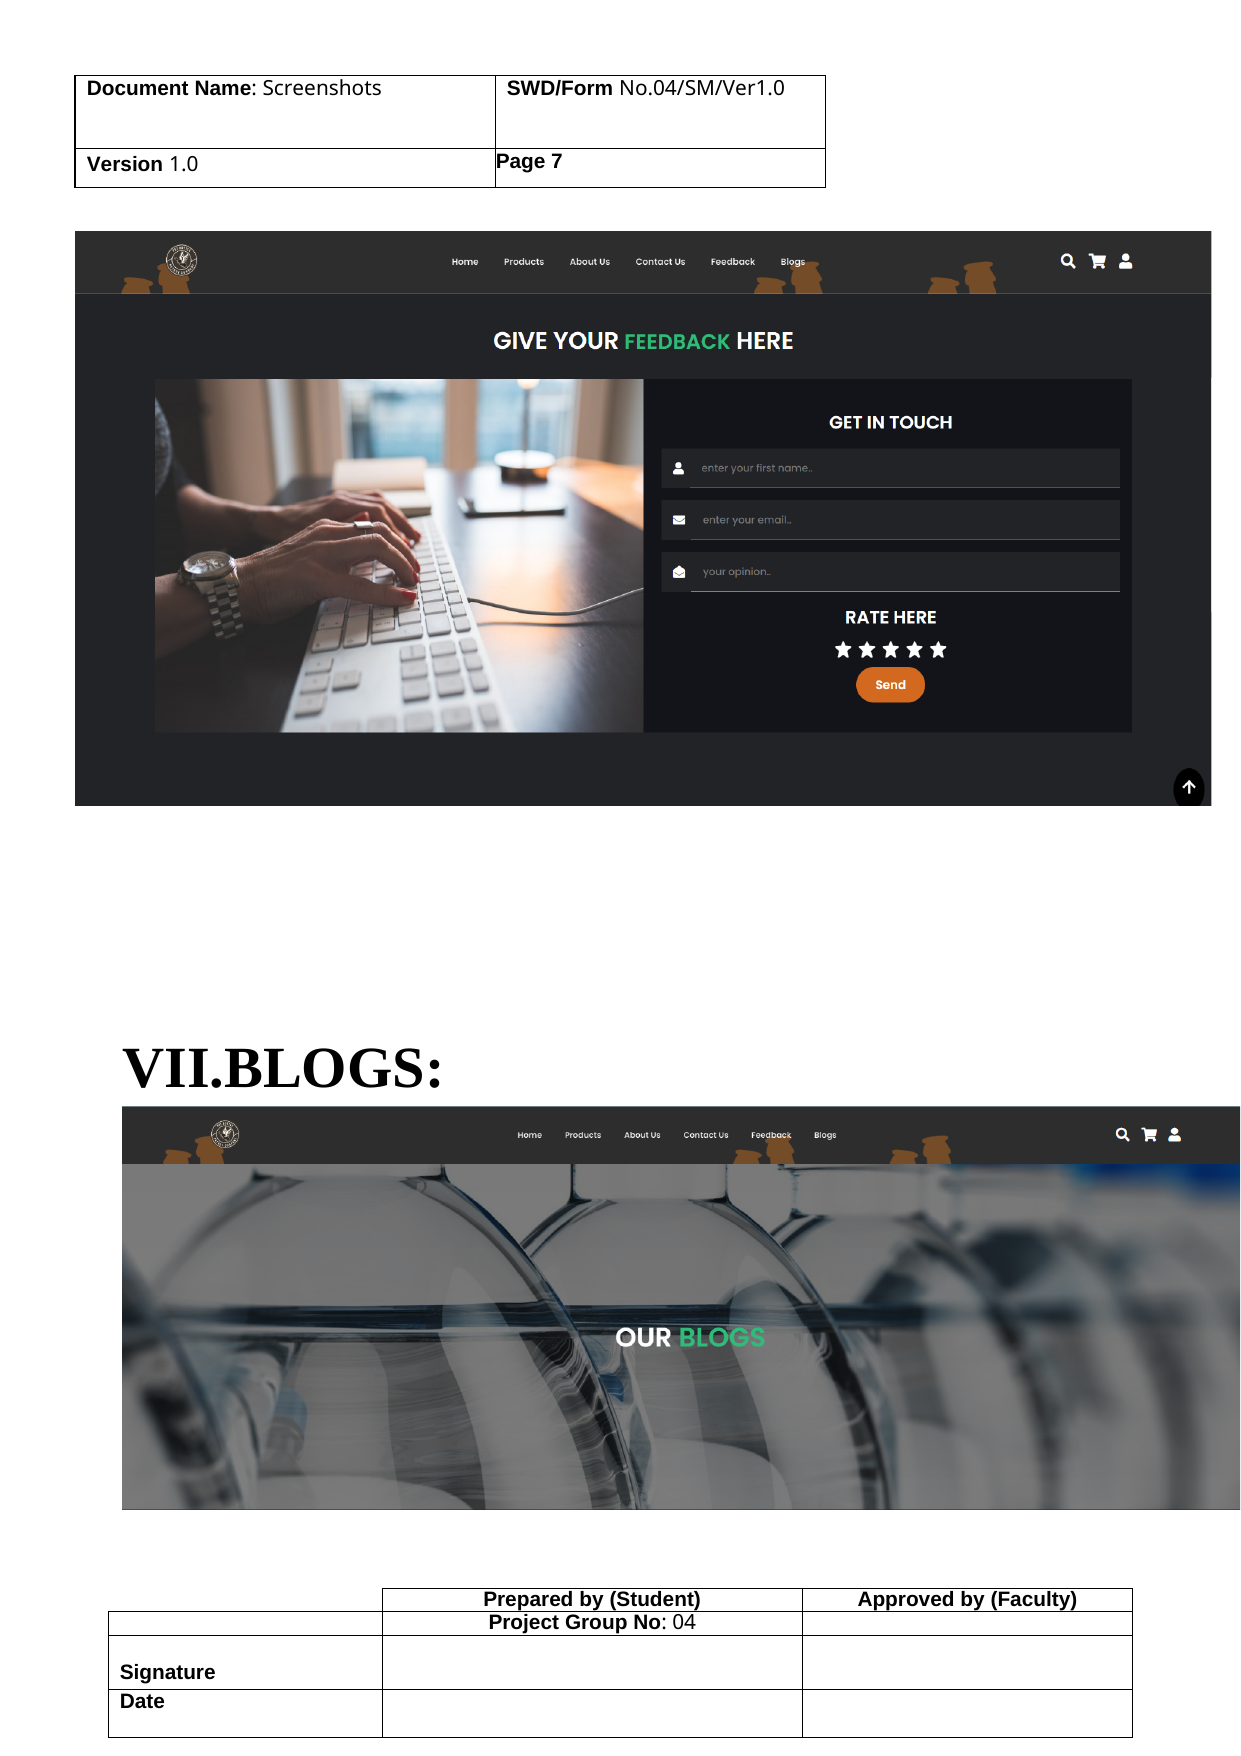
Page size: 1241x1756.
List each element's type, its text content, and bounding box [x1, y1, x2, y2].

picture [122, 1106, 1241, 1510]
picture [75, 231, 1212, 806]
subtitle VII.BLOGS: [122, 1032, 1211, 1099]
